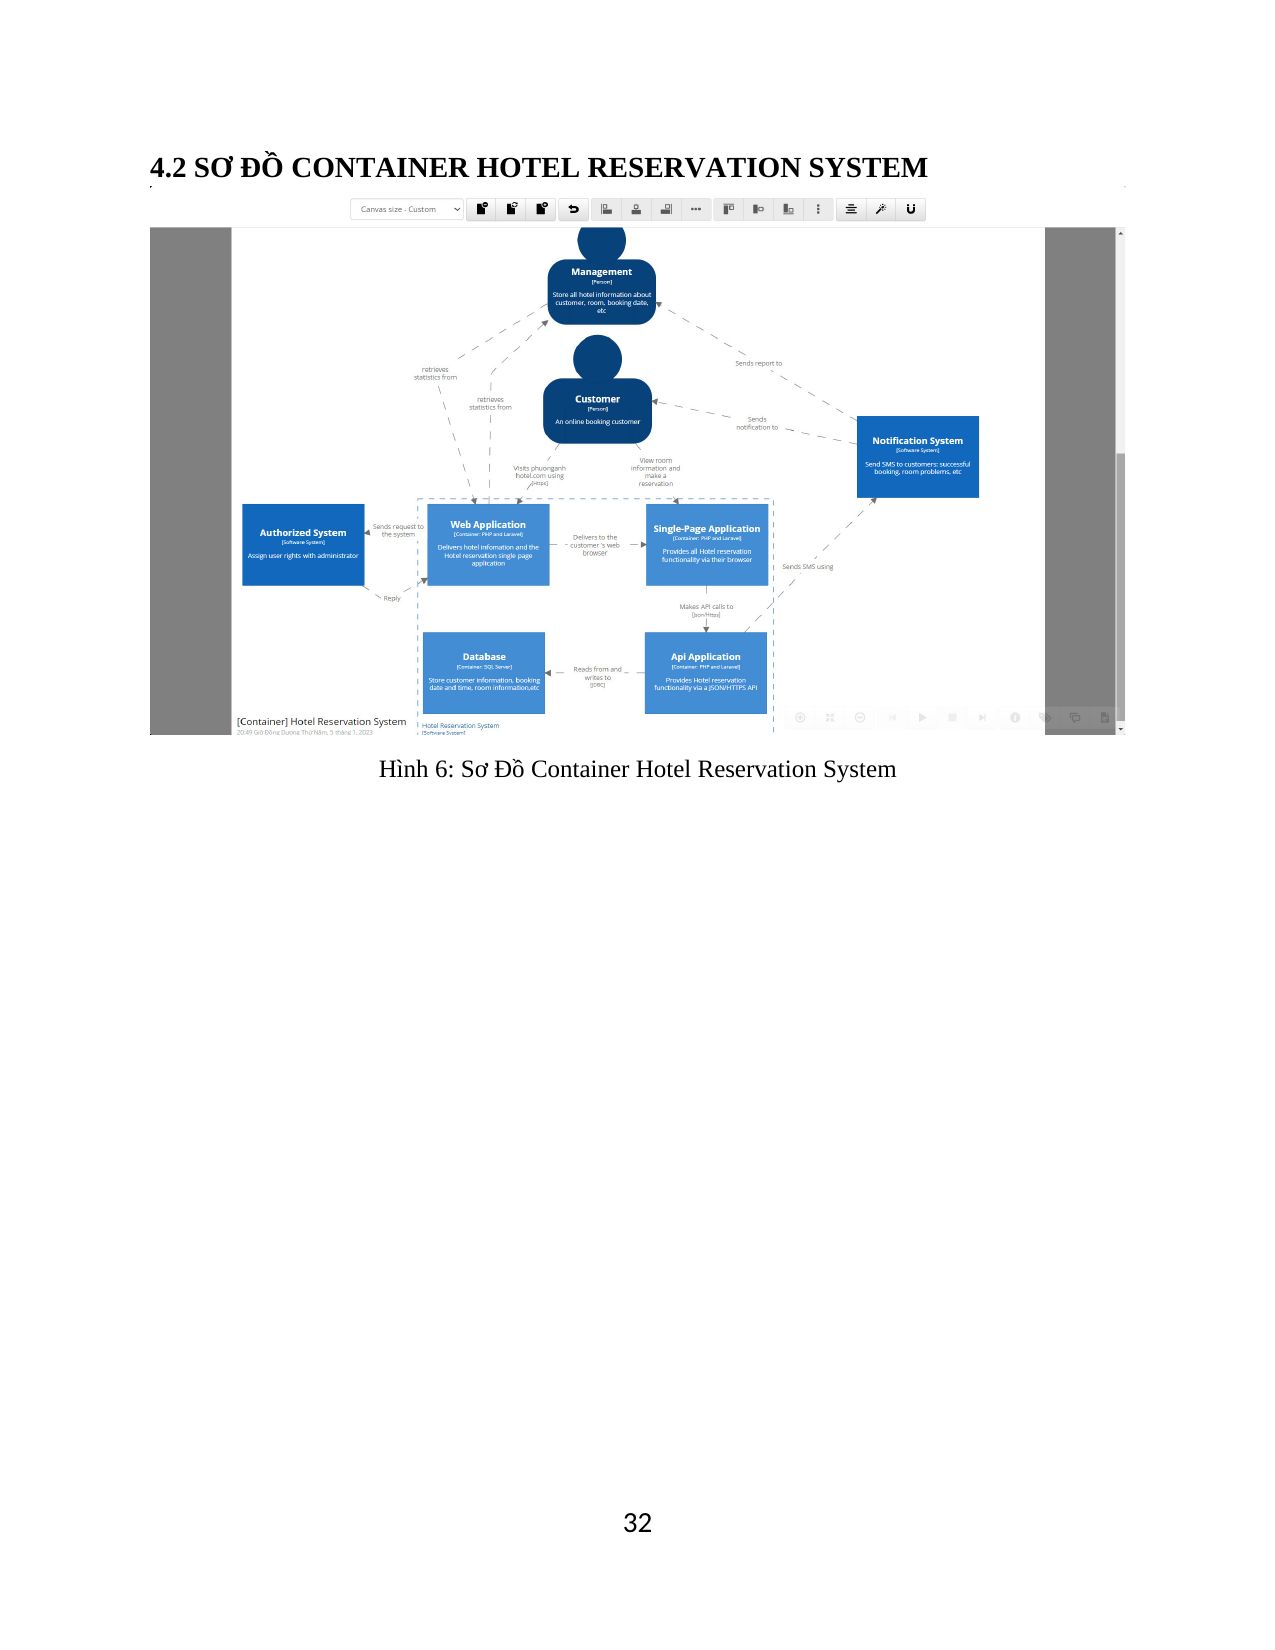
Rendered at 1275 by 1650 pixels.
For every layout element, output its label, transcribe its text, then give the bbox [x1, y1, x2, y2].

picture [150, 186, 1125, 735]
subtitle 4.2 SƠ ĐỒ CONTAINER HOTEL RESERVATION SYSTEM [150, 150, 1125, 183]
